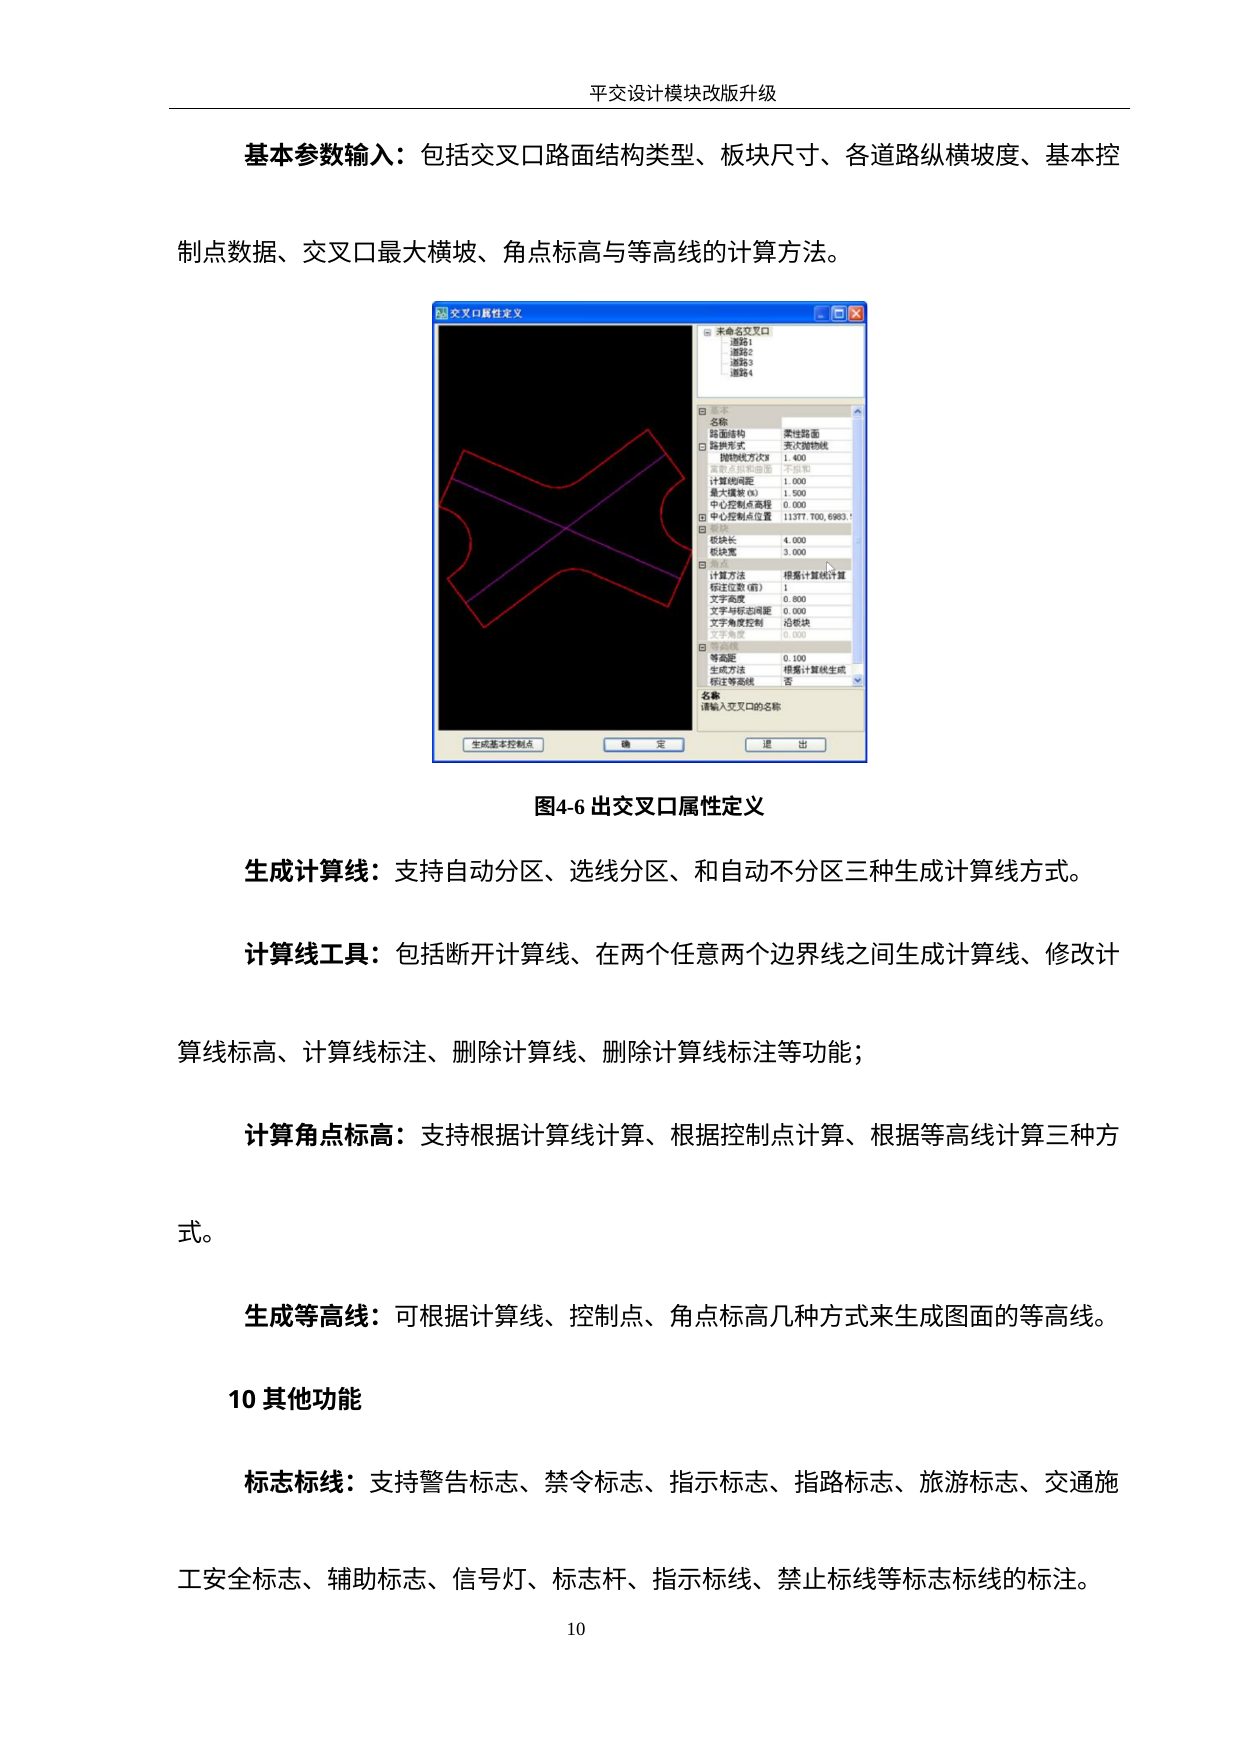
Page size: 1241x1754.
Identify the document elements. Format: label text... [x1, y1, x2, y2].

text 生成计算线：支持自动分区、选线分区、和自动不分区三种生成计算线方式。 [177, 837, 1122, 902]
picture [432, 301, 868, 763]
text 生成等高线：可根据计算线、控制点、角点标高几种方式来生成图面的等高线。 [177, 1282, 1122, 1347]
text 计算角点标高：支持根据计算线计算、根据控制点计算、根据等高线计算三种方式。 [177, 1101, 1122, 1263]
text 基本参数输入：包括交叉口路面结构类型、板块尺寸、各道路纵横坡度、基本控制点数据、交叉口最大横坡、角点标高与等高线的计算方法。 [177, 121, 1122, 283]
text 图4-6 出交叉口属性定义 [177, 789, 1122, 821]
list 其他功能 [177, 1365, 1122, 1430]
text 标志标线：支持警告标志、禁令标志、指示标志、指路标志、旅游标志、交通施工安全标志、辅助标志、信号灯、标志杆、指示标线、禁止标线等标志标线的标注。 [177, 1448, 1122, 1610]
text 计算线工具：包括断开计算线、在两个任意两个边界线之间生成计算线、修改计算线标高、计算线标注、删除计算线、删除计算线标注等功能； [177, 920, 1122, 1083]
